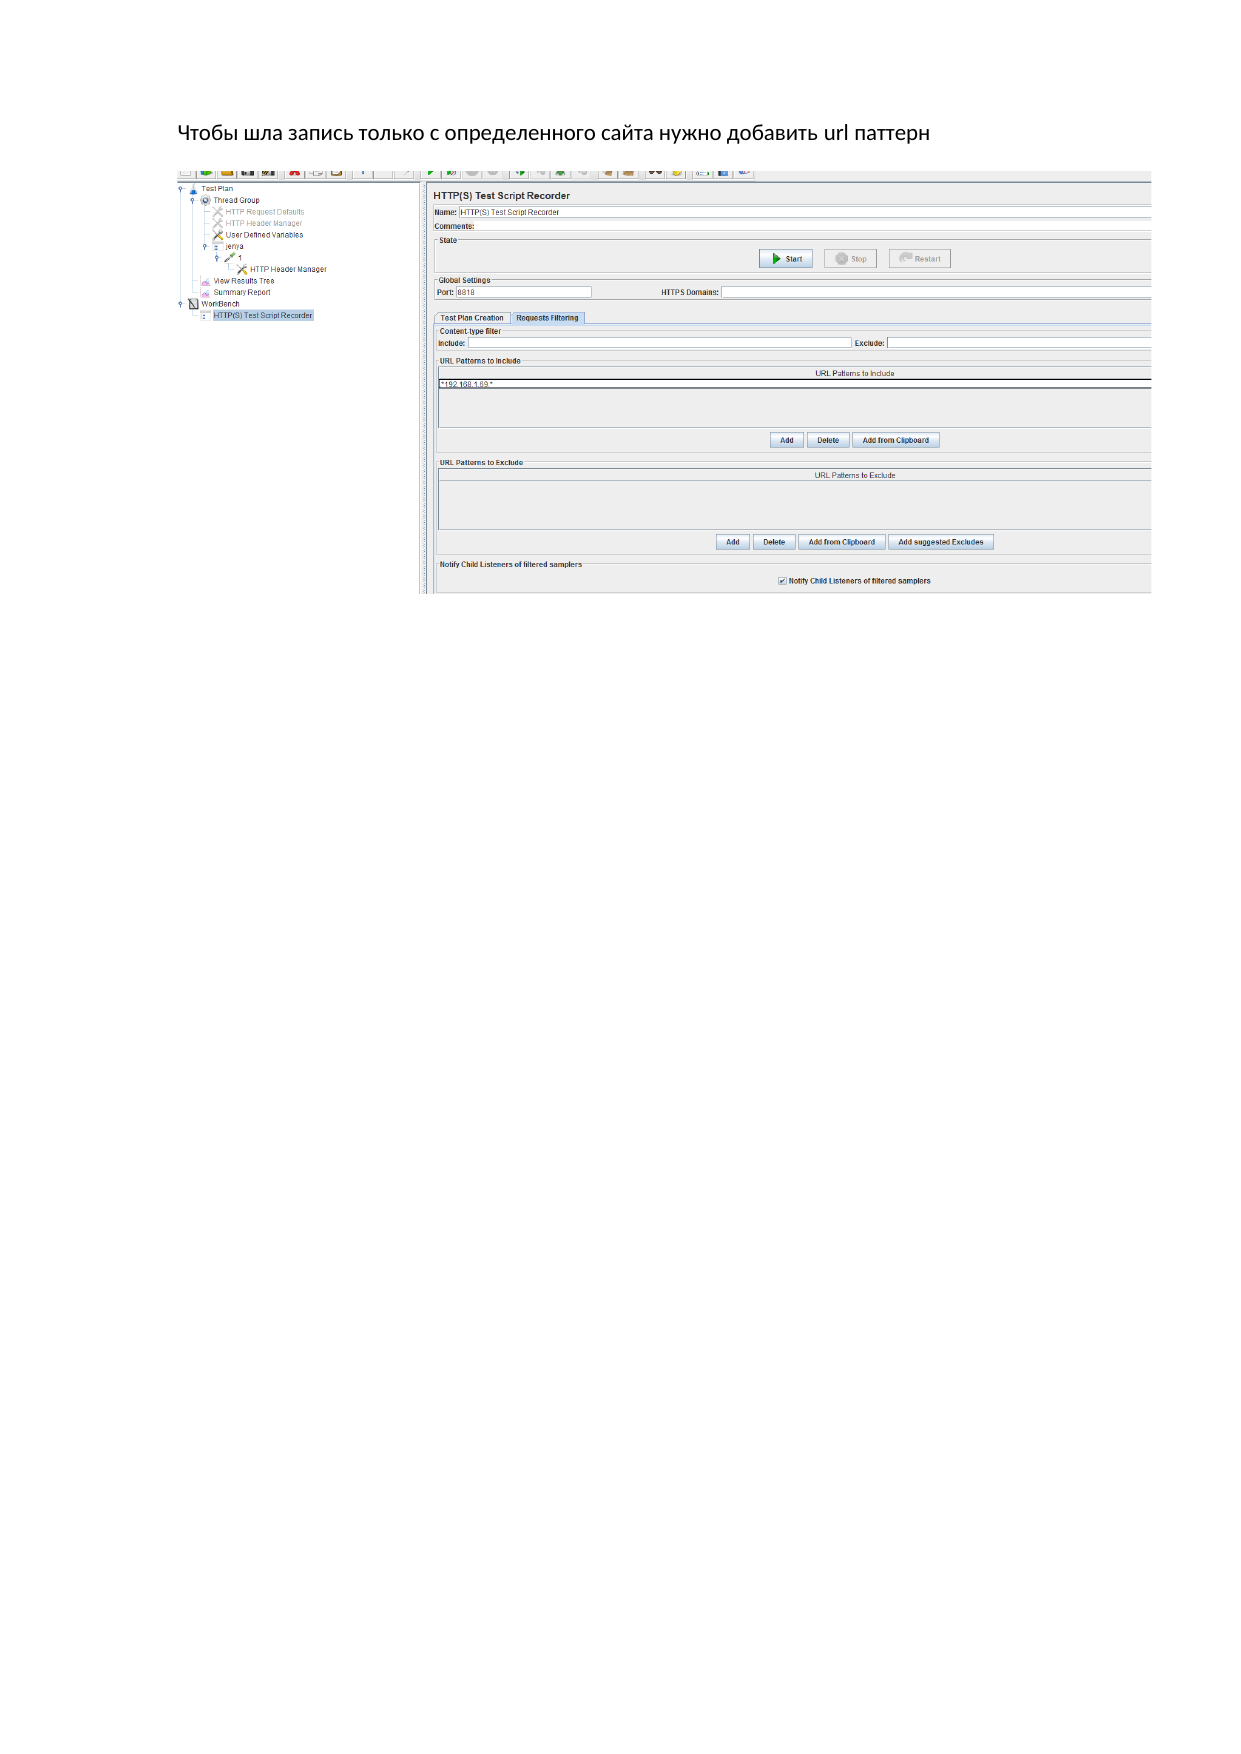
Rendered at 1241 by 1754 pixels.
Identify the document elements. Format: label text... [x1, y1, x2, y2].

text Чтобы шла запись только с определенного сайта нужно добавить url паттерн [177, 118, 1152, 146]
picture [177, 171, 1152, 594]
